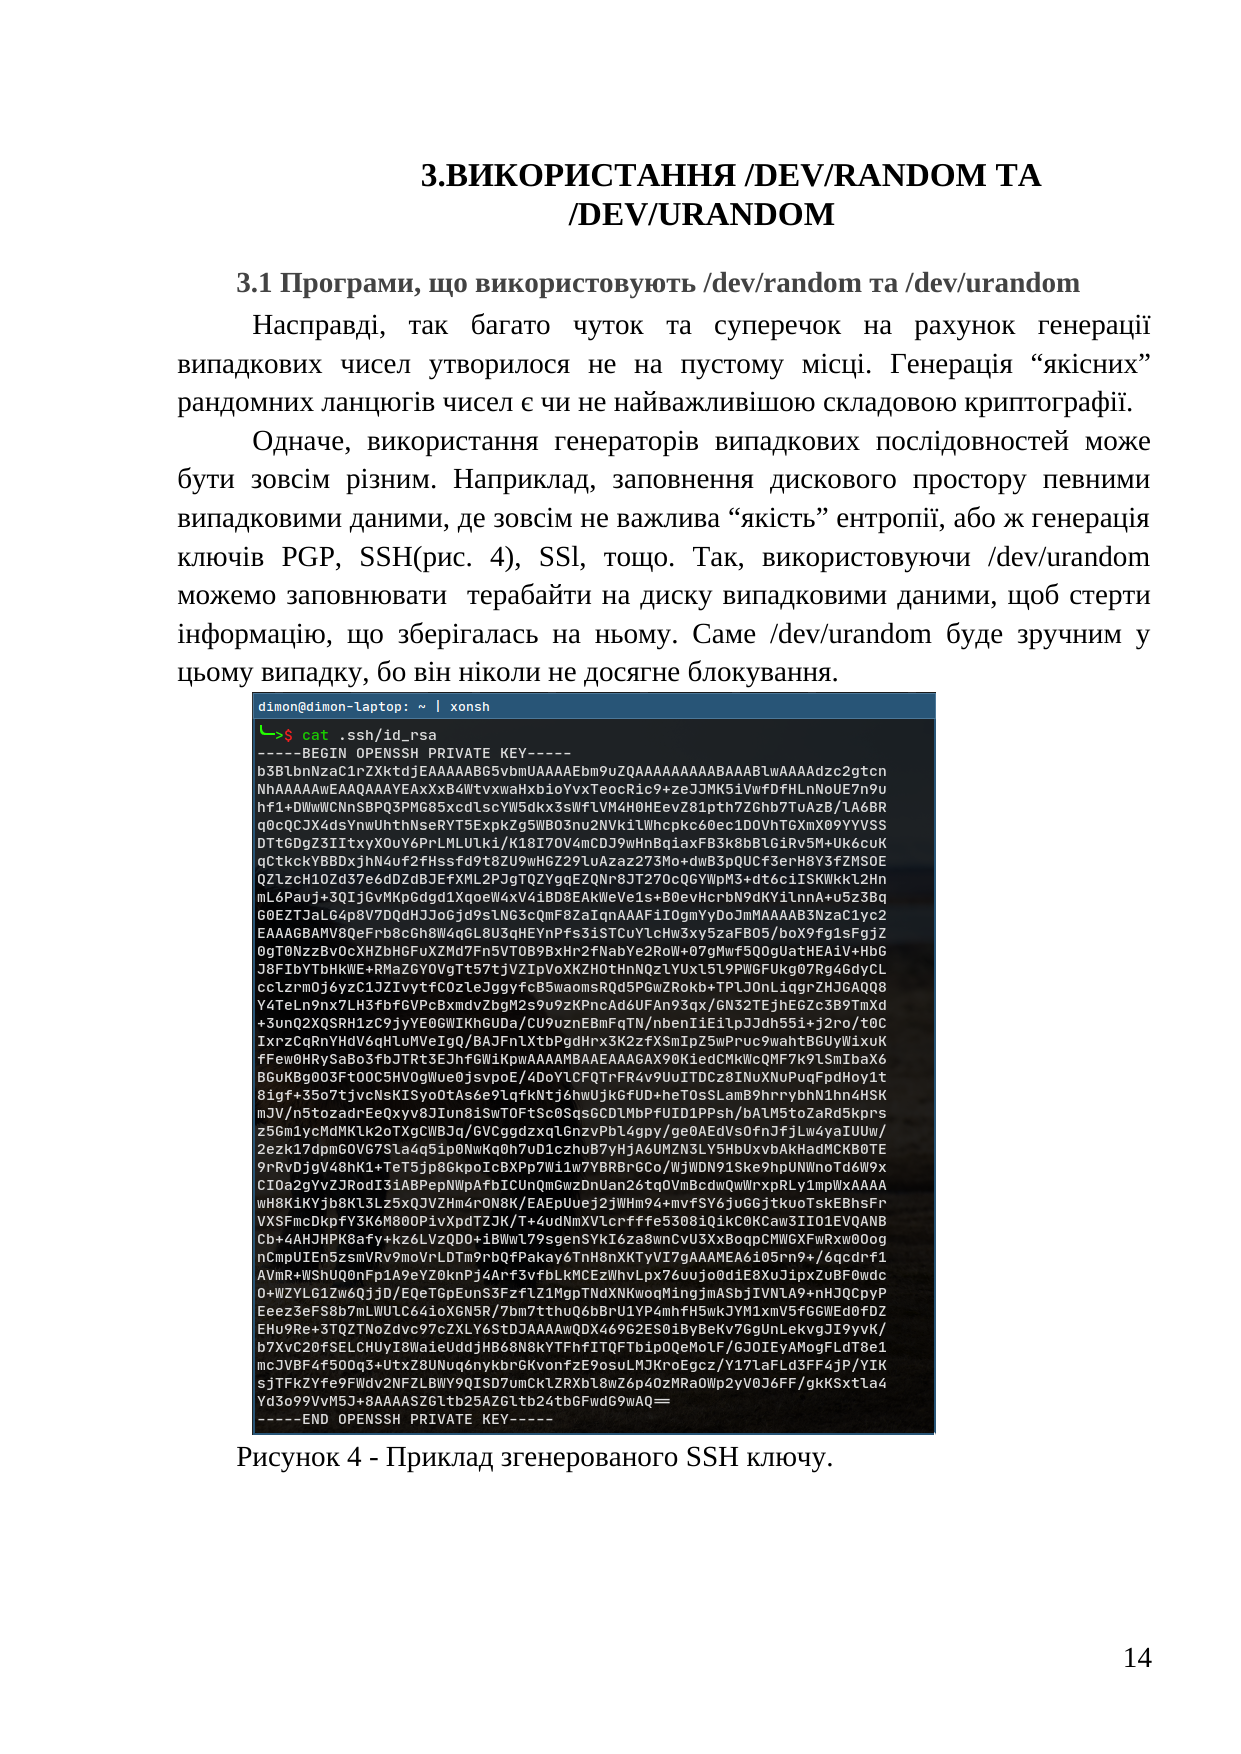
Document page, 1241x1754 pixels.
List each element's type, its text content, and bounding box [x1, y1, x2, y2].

text Насправді, так багато чуток та суперечок на рахунок генерації випадкових чисел утворилося не на пустому місці. Генерація “якісних” рандомних ланцюгів чисел є чи не найважливішою складовою криптографії. [177, 307, 1152, 418]
text Рисунок 4 - Приклад згенерованого SSH ключу. [177, 1439, 1152, 1473]
subtitle 3.1 Програми, що використовують /dev/random та /dev/urandom [177, 266, 1152, 299]
picture [252, 692, 936, 1435]
text Одначе, використання генераторів випадкових послідовностей може бути зовсім різним. Наприклад, заповнення дискового простору певними випадковими даними, де зовсім не важлива “якість” ентропії, або ж генерація ключів PGP, SSH(рис. 4), SSl, тощо. Так, використовуючи /dev/urandom можемо заповнювати терабайти на диску випадковими даними, щоб стерти інформацію, що зберігалась на ньому. Саме /dev/urandom буде зручним у цьому випадку, бо він ніколи не досягне блокування. [177, 423, 1152, 688]
subtitle 3.ВИКОРИСТАННЯ /DEV/RANDOM ТА /DEV/URANDOM [252, 156, 1152, 232]
